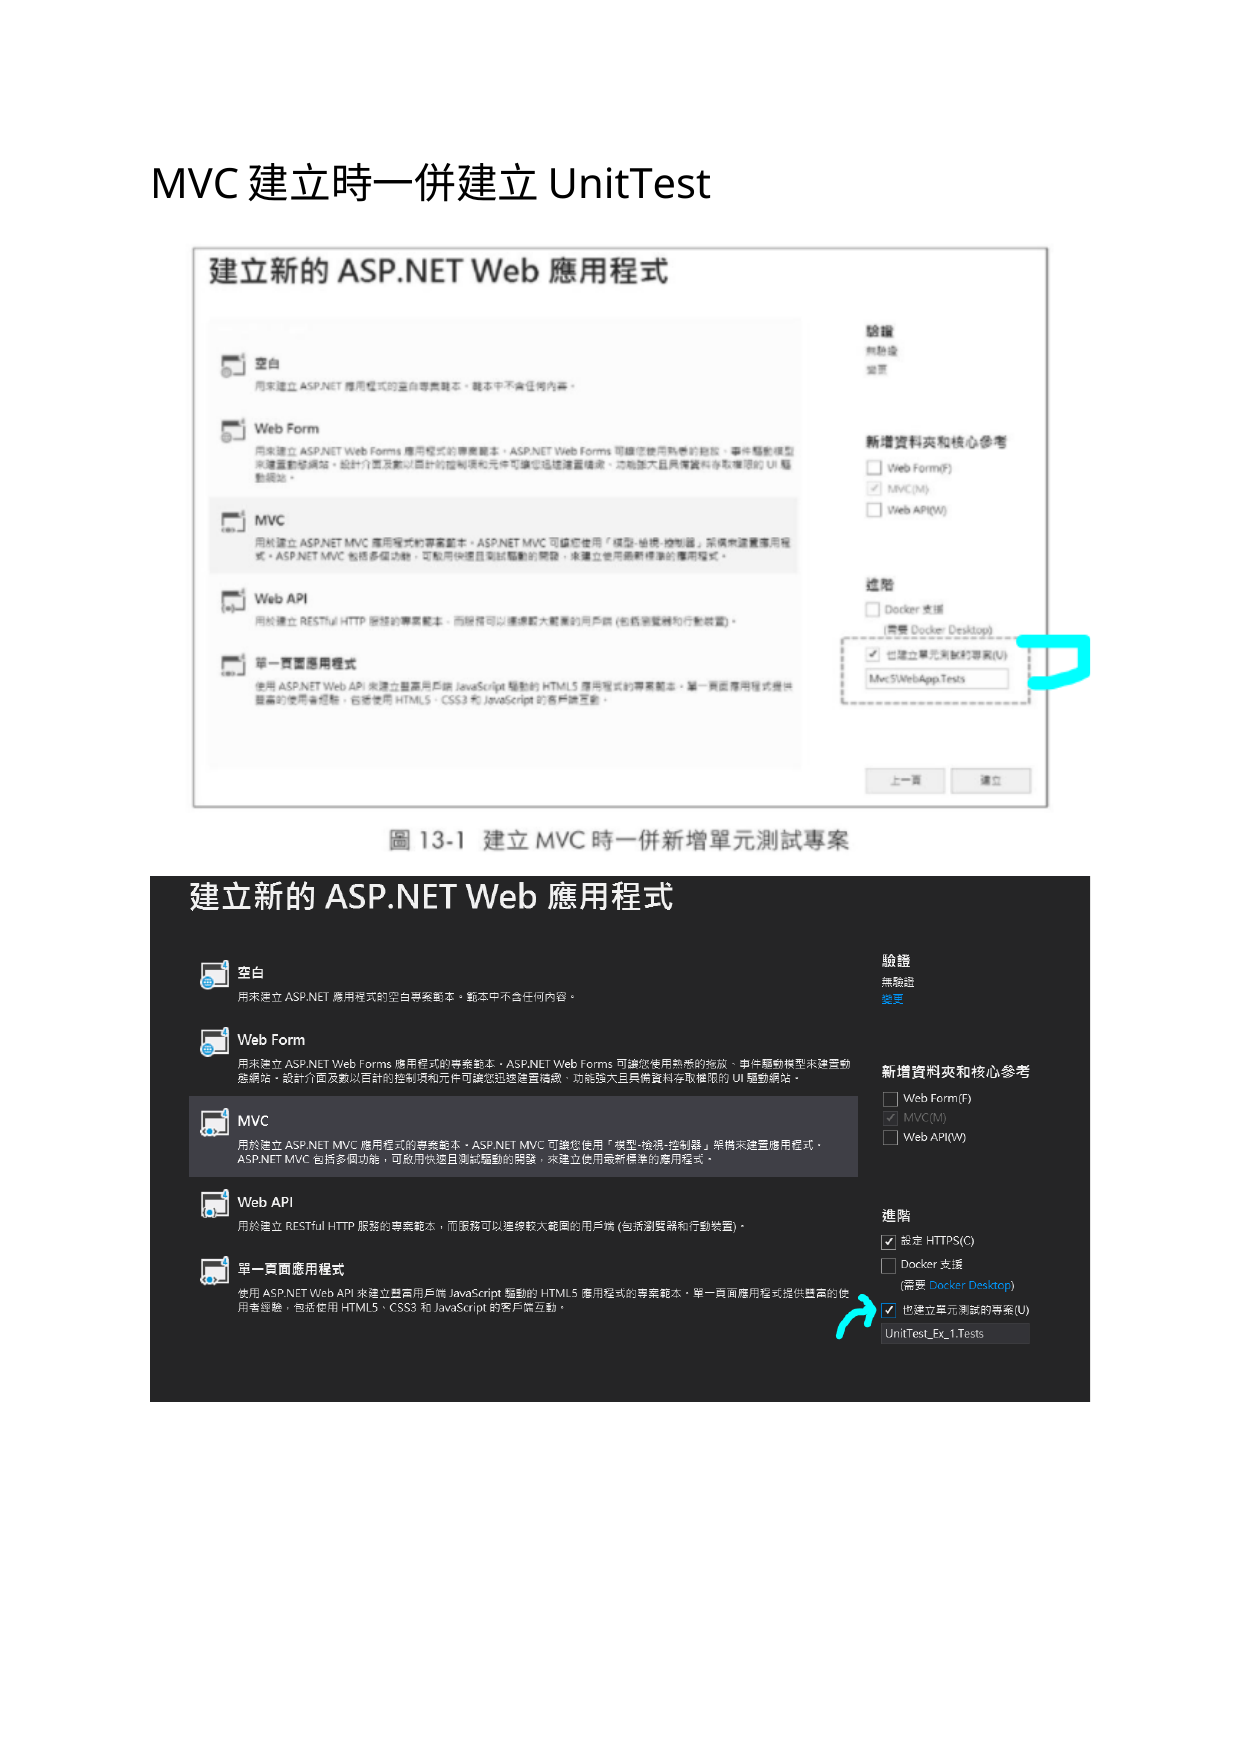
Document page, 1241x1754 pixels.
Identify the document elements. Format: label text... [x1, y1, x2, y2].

subtitle MVC建立時一併建立UnitTest [150, 150, 1090, 211]
picture [150, 223, 1091, 873]
picture [150, 876, 1091, 1402]
